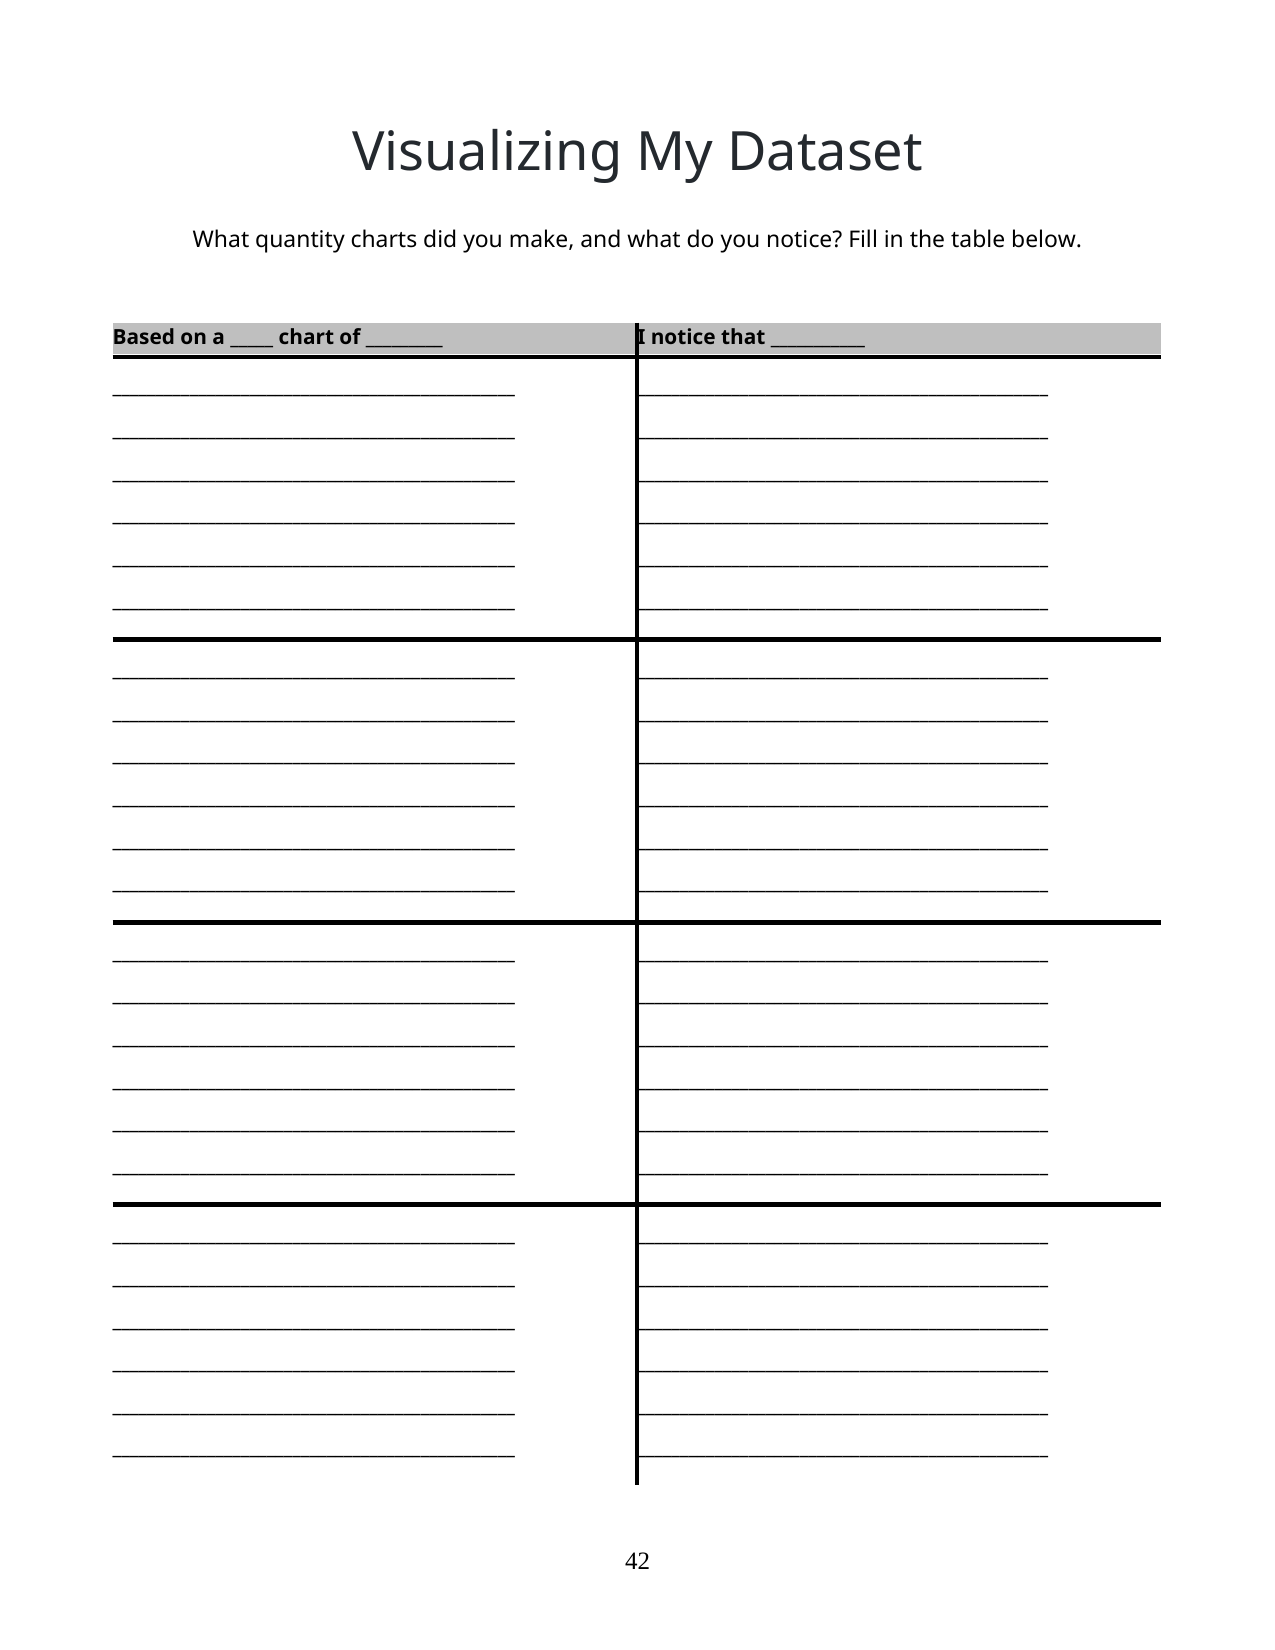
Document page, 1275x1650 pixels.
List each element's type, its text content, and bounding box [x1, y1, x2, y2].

table_header Based on a _____ chart of _________ [113, 323, 635, 354]
table_cell _______________________________________________ _______________________________________________ _______________________________________________ _______________________________________________ _______________________________________________ _______________________________________________ [113, 1207, 635, 1485]
subtitle Visualizing My Dataset [112, 112, 1162, 186]
table_cell _______________________________________________ _______________________________________________ _______________________________________________ _______________________________________________ _______________________________________________ _______________________________________________ [113, 642, 635, 920]
table_cell ________________________________________________ ________________________________________________ ________________________________________________ ________________________________________________ ________________________________________________ ________________________________________________ [639, 359, 1161, 637]
table_header I notice that ___________ [639, 323, 1161, 354]
table_cell _______________________________________________ _______________________________________________ _______________________________________________ _______________________________________________ _______________________________________________ _______________________________________________ [113, 359, 635, 637]
table_cell ________________________________________________ ________________________________________________ ________________________________________________ ________________________________________________ ________________________________________________ ________________________________________________ [639, 642, 1161, 920]
text What quantity charts did you make, and what do you notice? Fill in the table below. [112, 223, 1162, 254]
table_cell ________________________________________________ ________________________________________________ ________________________________________________ ________________________________________________ ________________________________________________ ________________________________________________ [639, 1207, 1161, 1485]
table_cell _______________________________________________ _______________________________________________ _______________________________________________ _______________________________________________ _______________________________________________ _______________________________________________ [113, 925, 635, 1202]
table_cell ________________________________________________ ________________________________________________ ________________________________________________ ________________________________________________ ________________________________________________ ________________________________________________ [639, 925, 1161, 1202]
